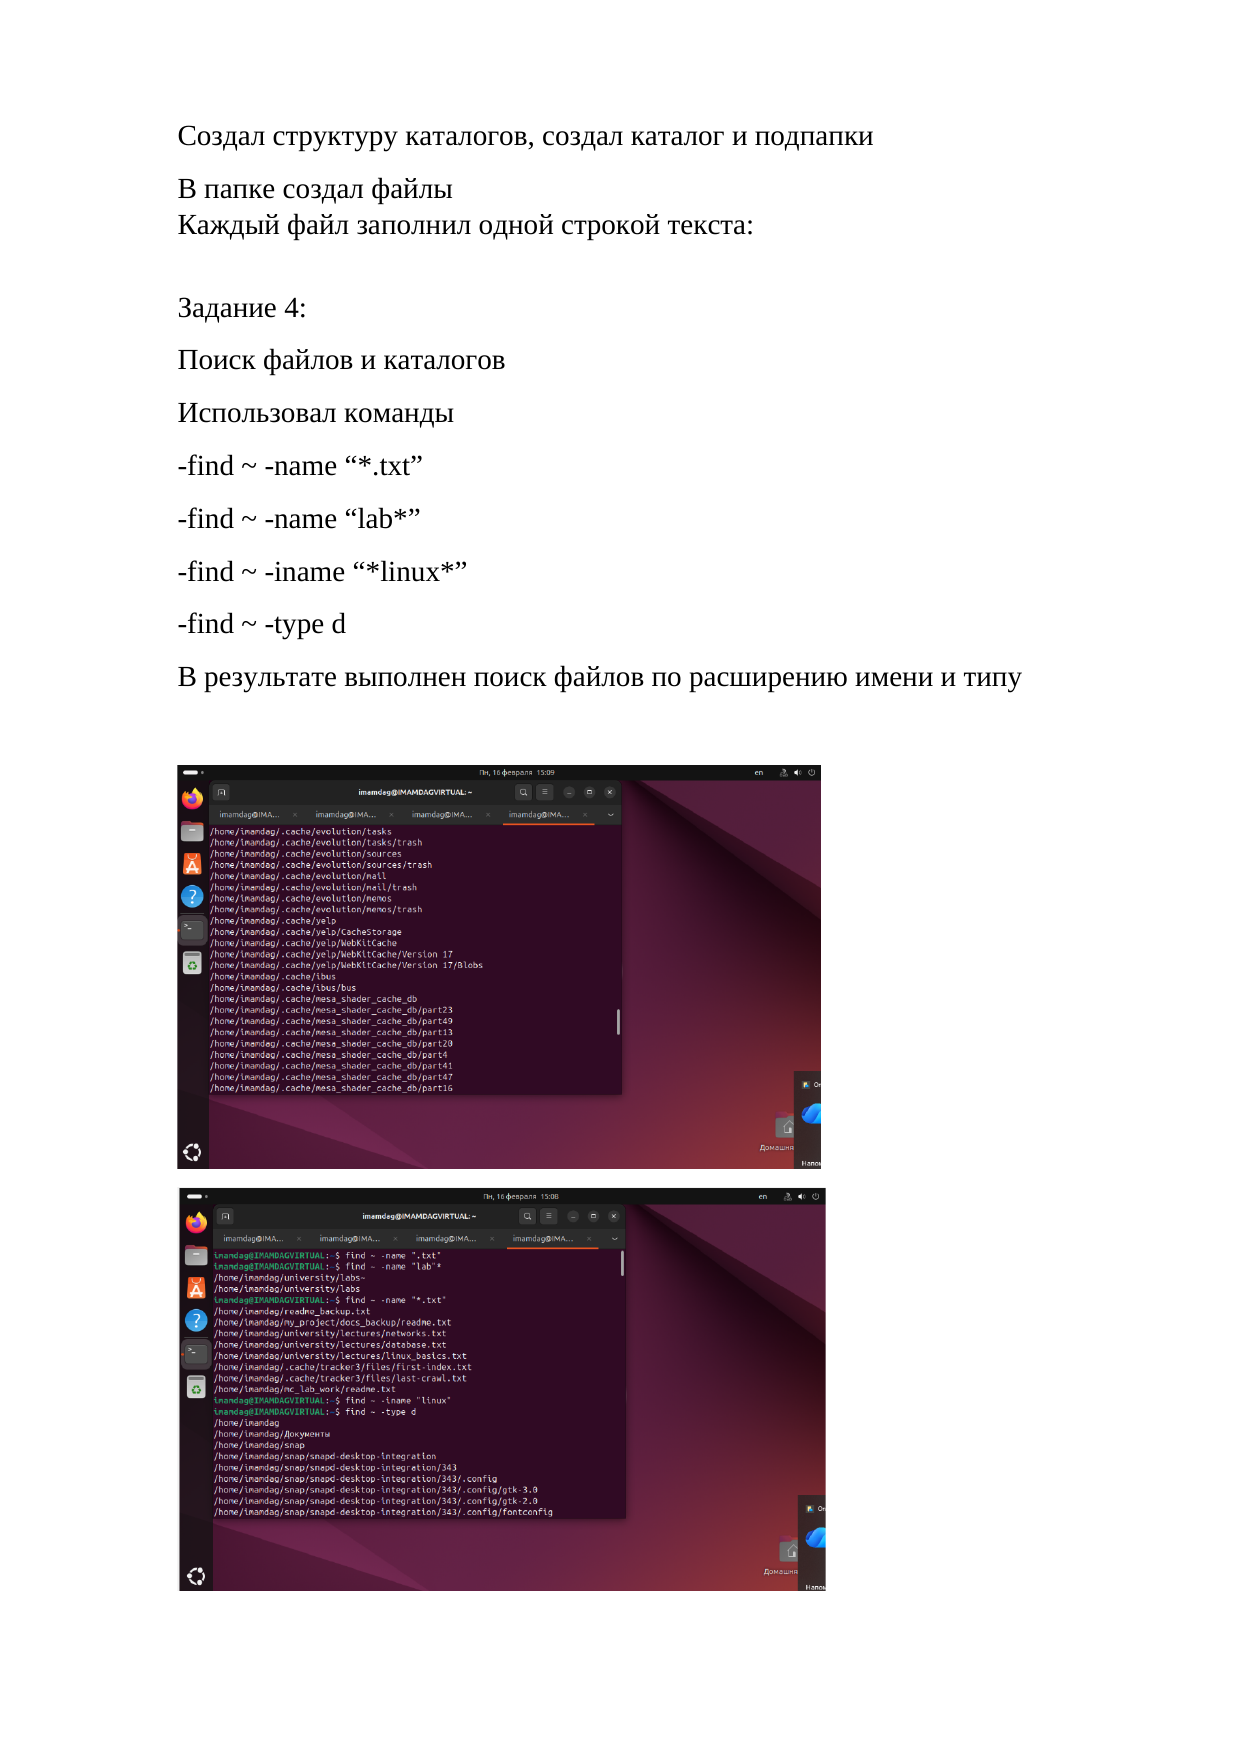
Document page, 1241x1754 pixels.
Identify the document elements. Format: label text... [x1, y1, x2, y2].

text Поиск файлов и каталогов [177, 342, 1152, 376]
text -find ~ -type d [177, 607, 1152, 640]
text -find ~ -name “lab*” [177, 501, 1152, 534]
picture [177, 765, 821, 1169]
text Создал структуру каталогов, создал каталог и подпапки [177, 118, 1152, 152]
text Задание 4: [177, 290, 1152, 323]
text -find ~ -name “*.txt” [177, 448, 1152, 482]
text В результате выполнен поиск файлов по расширению имени и типу [177, 659, 1152, 693]
picture [177, 1187, 826, 1591]
text -find ~ -iname “*linux*” [177, 554, 1152, 587]
text В папке создал файлы Каждый файл заполнил одной строкой текста: [177, 171, 1152, 271]
text Использовал команды [177, 395, 1152, 429]
